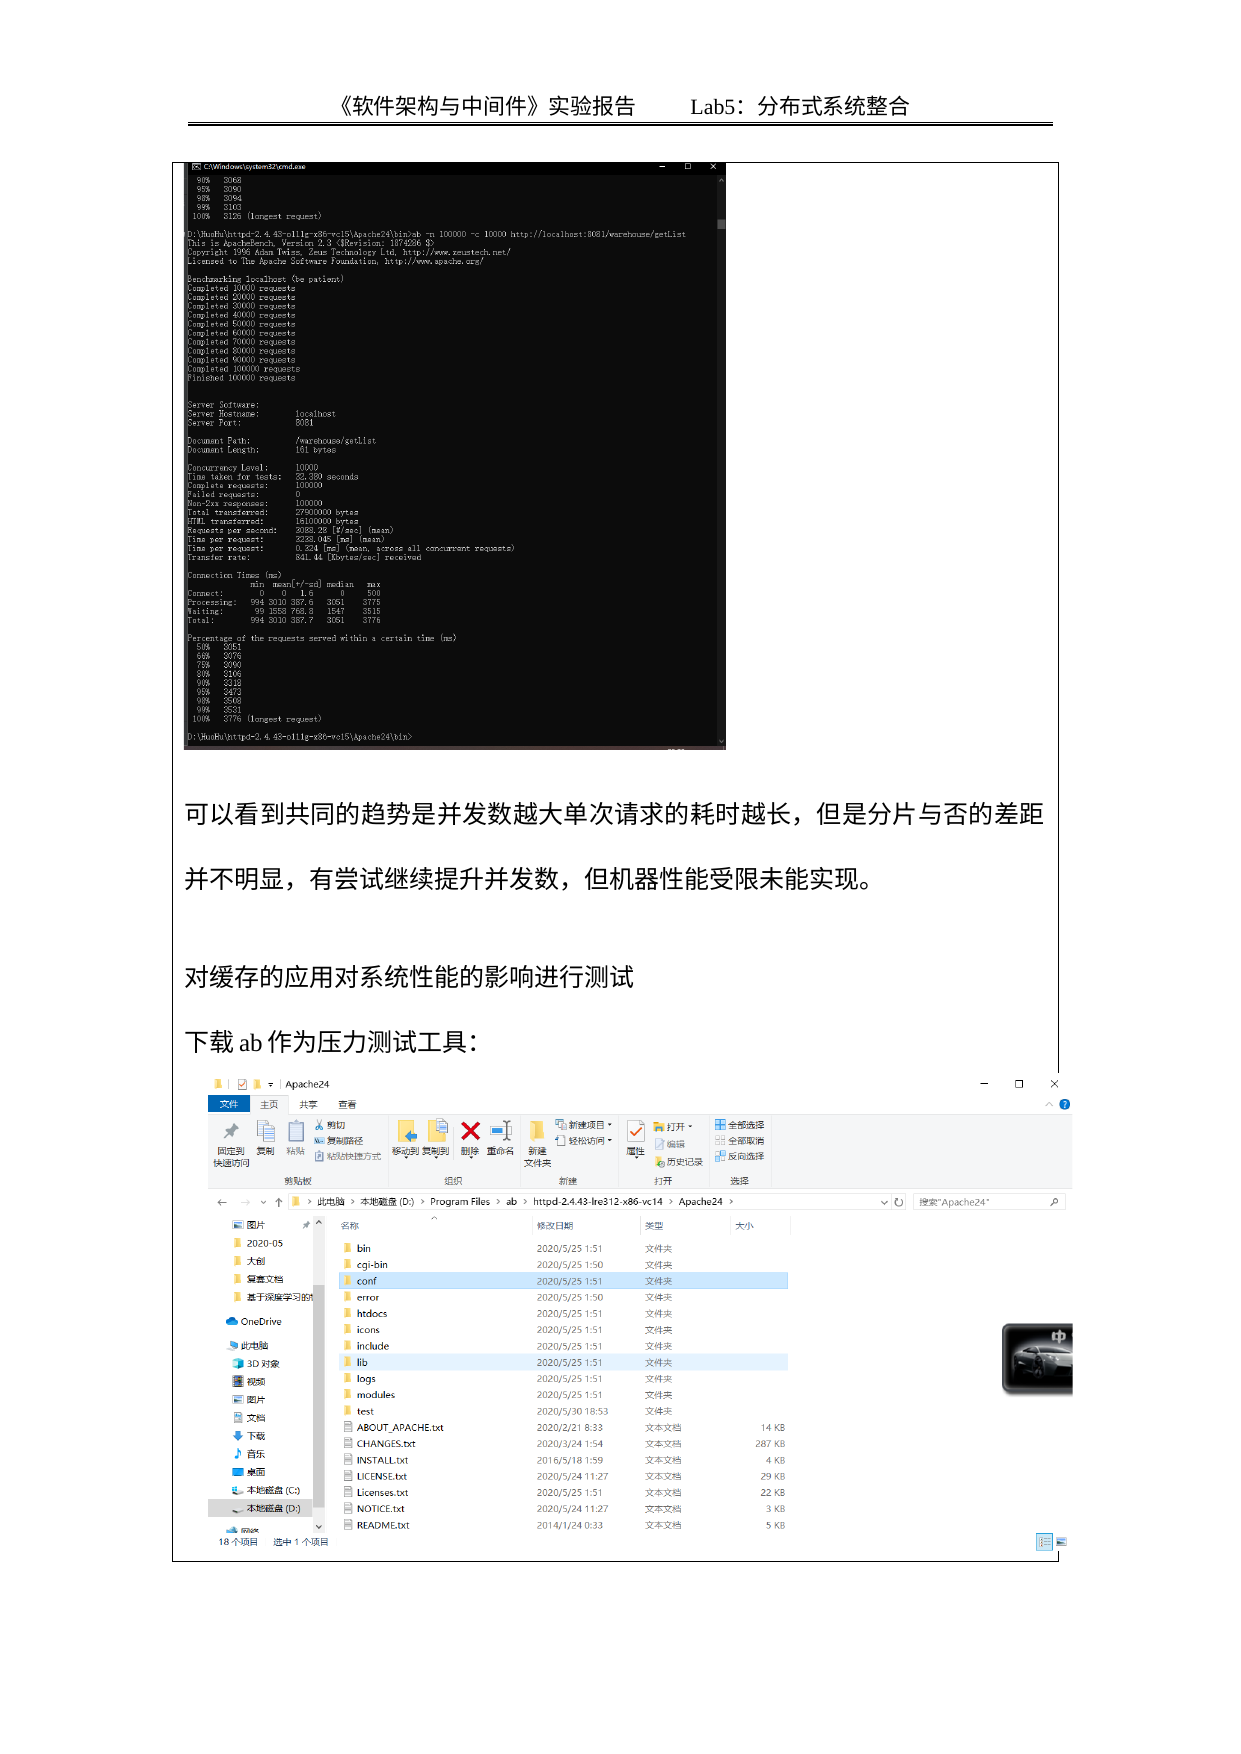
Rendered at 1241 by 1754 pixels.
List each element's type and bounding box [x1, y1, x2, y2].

picture [183, 163, 726, 750]
picture [207, 1073, 1073, 1551]
table_cell [173, 163, 1058, 1561]
